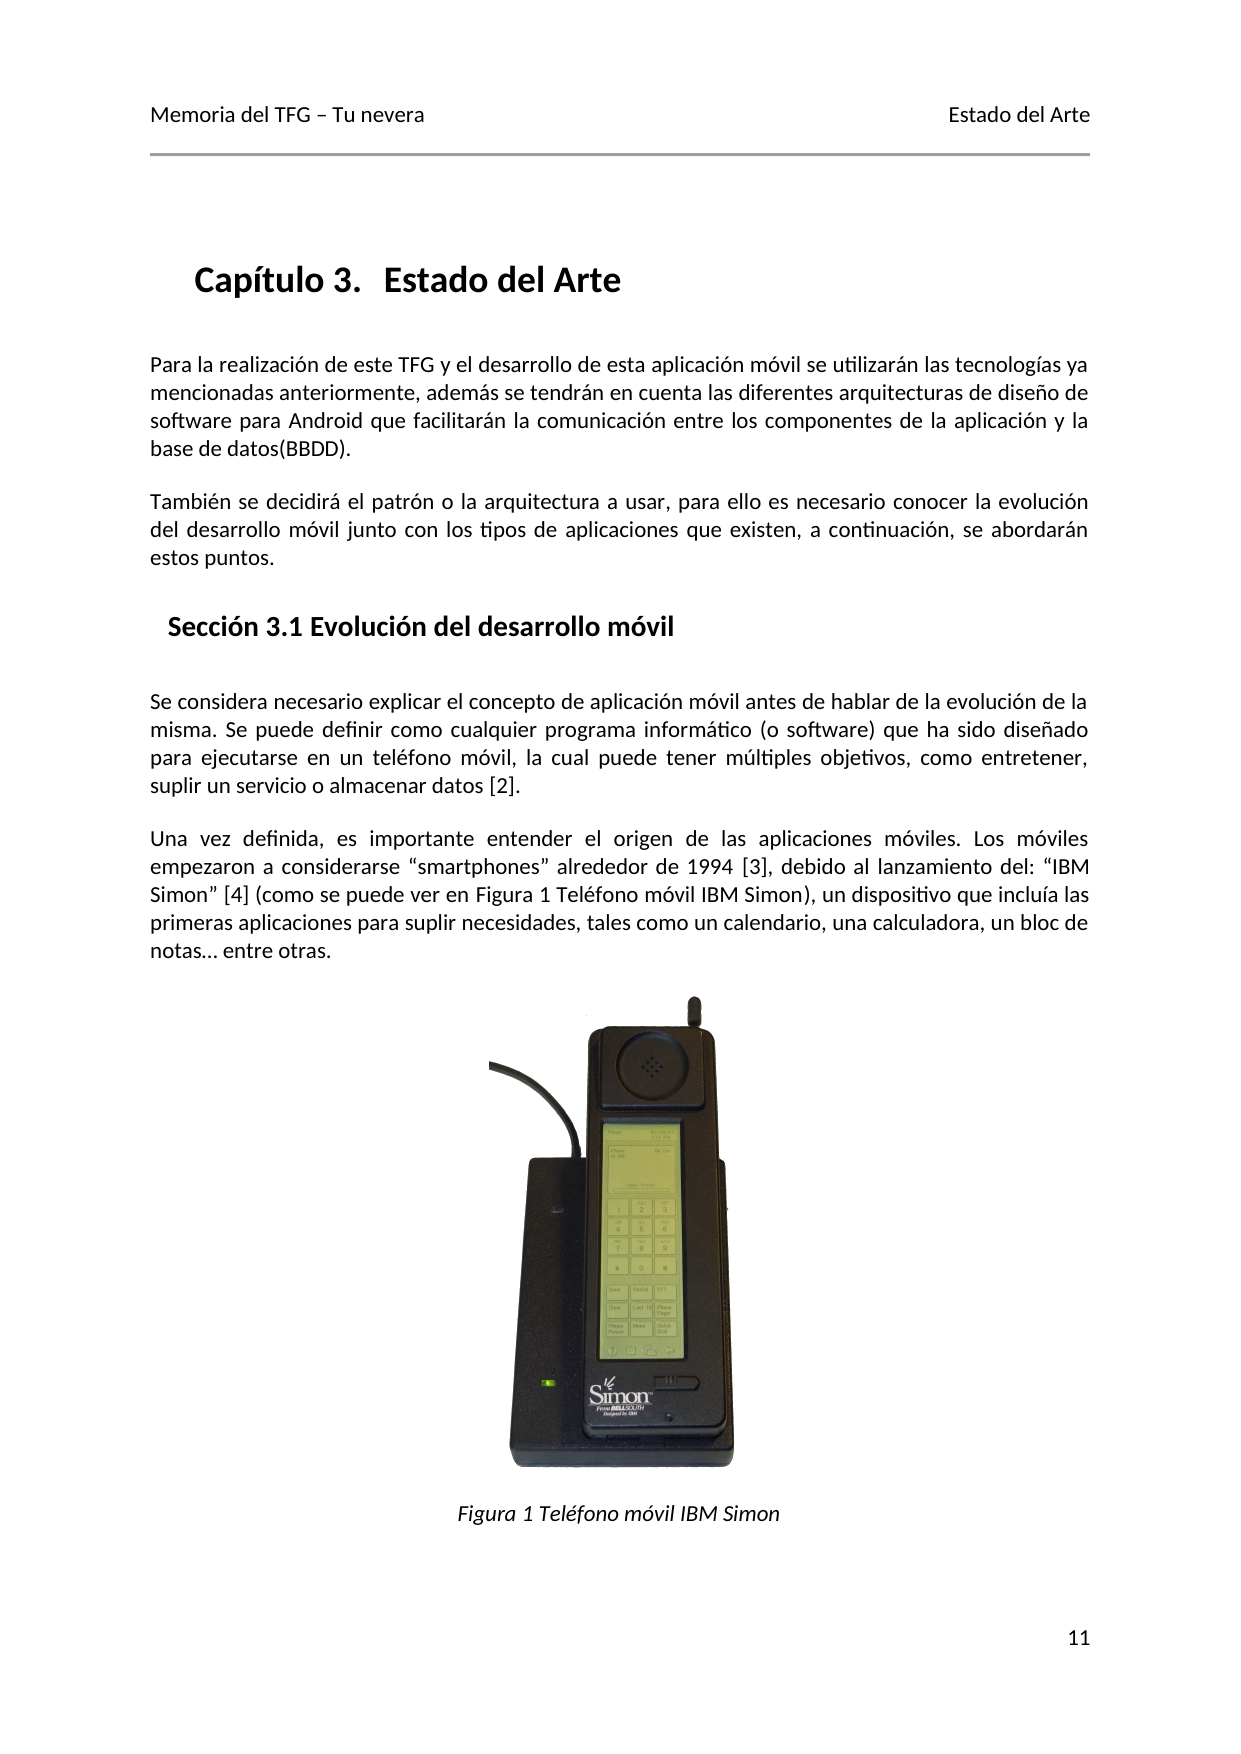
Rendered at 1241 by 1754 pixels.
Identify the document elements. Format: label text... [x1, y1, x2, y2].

subtitle Estado del Arte [194, 256, 1090, 302]
text Figura 1 Teléfono móvil IBM Simon [150, 1499, 1090, 1527]
picture [489, 989, 752, 1475]
text Se considera necesario explicar el concepto de aplicación móvil antes de hablar de la evolución de la misma. Se puede definir como cualquier programa informático (o software) que ha sido diseñado para ejecutarse en un teléfono móvil, la cual puede tener múltiples objetivos, como entretener, suplir un servicio o almacenar datos . [150, 687, 1090, 799]
text Para la realización de este TFG y el desarrollo de esta aplicación móvil se utilizarán las tecnologías ya mencionadas anteriormente, además se tendrán en cuenta las diferentes arquitecturas de diseño de software para Android que facilitarán la comunicación entre los componentes de la aplicación y la base de datos(BBDD). [150, 350, 1090, 462]
text Una vez definida, es importante entender el origen de las aplicaciones móviles. Los móviles empezaron a considerarse “smartphones” alrededor de 1994 , debido al lanzamiento del: “IBM Simon” (como se puede ver en Figura 1), un dispositivo que incluía las primeras aplicaciones para suplir necesidades, tales como un calendario, una calculadora, un bloc de notas… entre otras. [150, 824, 1090, 964]
text También se decidirá el patrón o la arquitectura a usar, para ello es necesario conocer la evolución del desarrollo móvil junto con los tipos de aplicaciones que existen, a continuación, se abordarán estos puntos. [150, 487, 1090, 571]
subtitle Evolución del desarrollo móvil [168, 608, 1090, 644]
